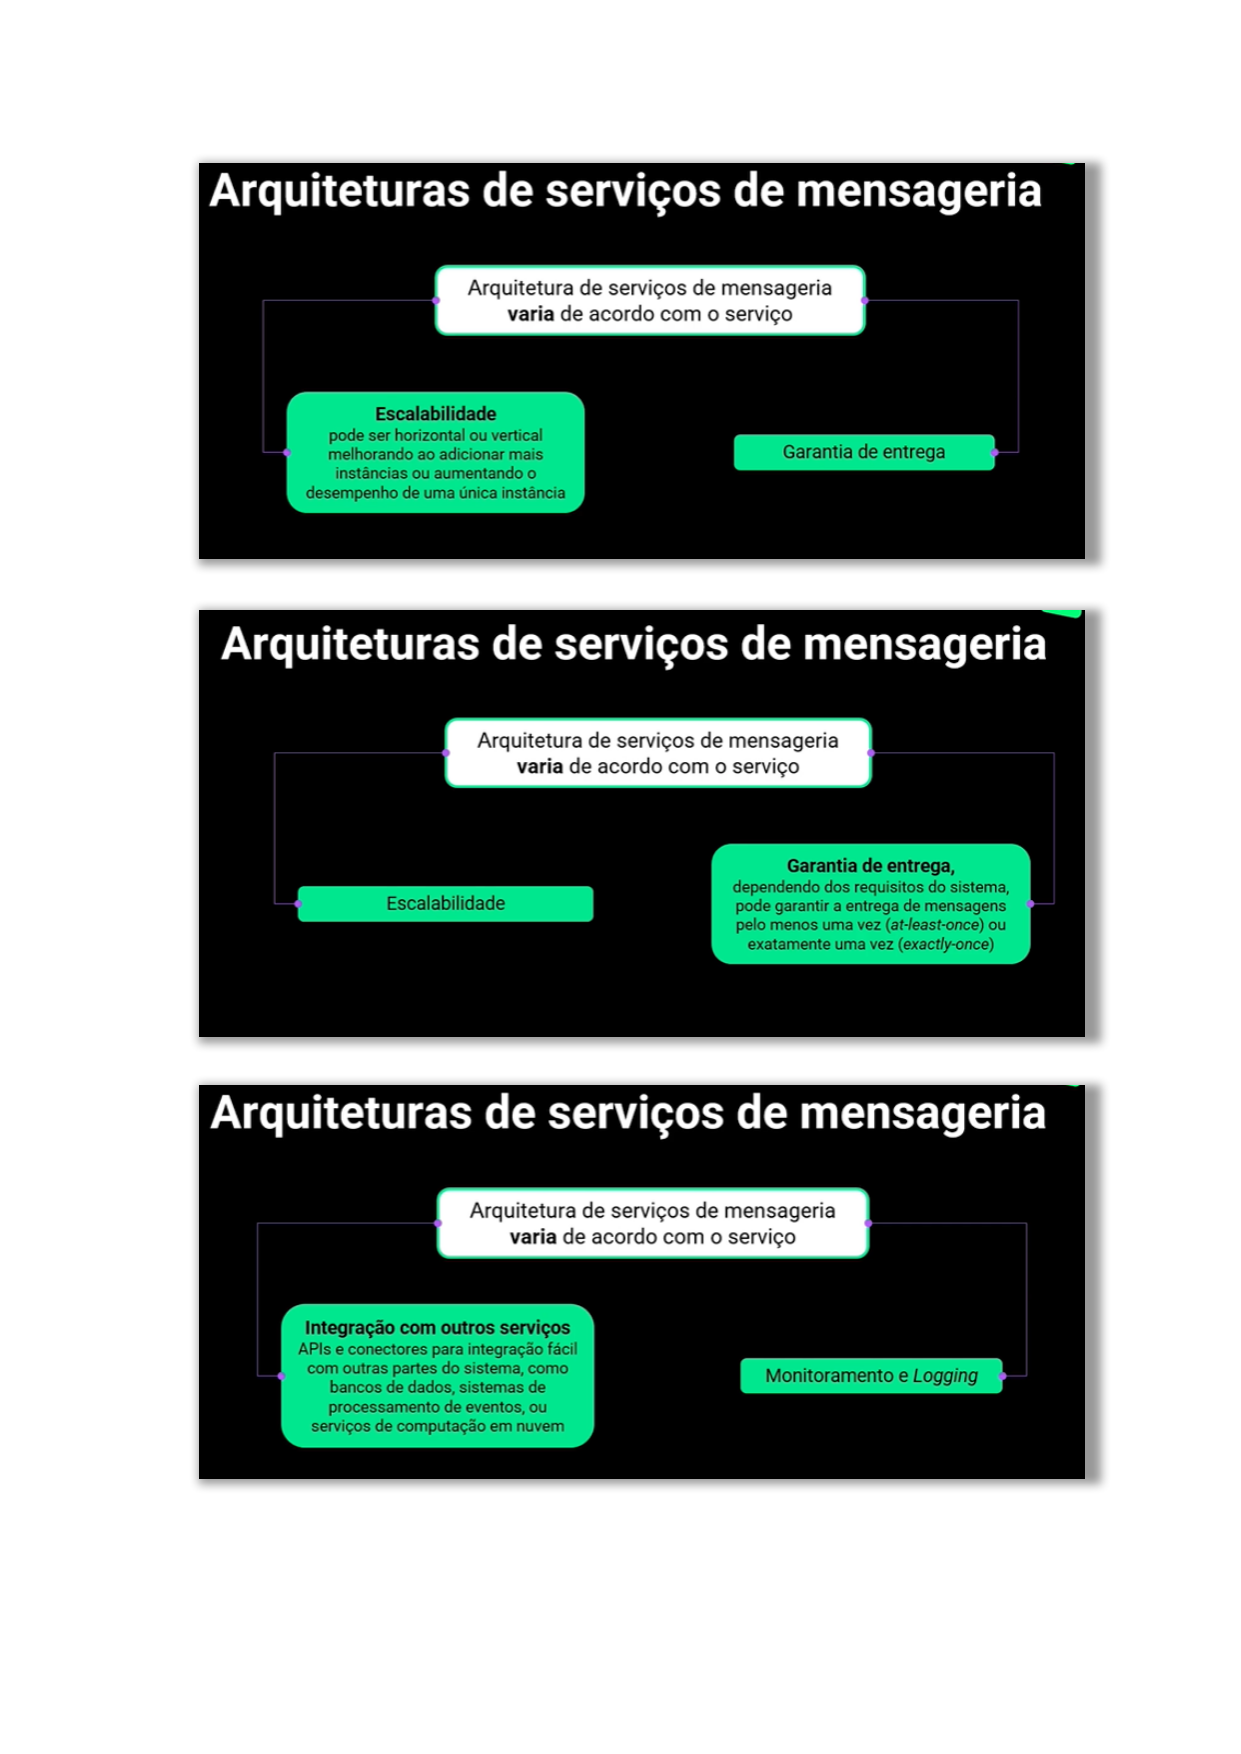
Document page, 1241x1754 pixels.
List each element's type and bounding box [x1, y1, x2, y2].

picture [199, 1085, 1085, 1479]
picture [199, 610, 1085, 1037]
picture [199, 163, 1085, 559]
